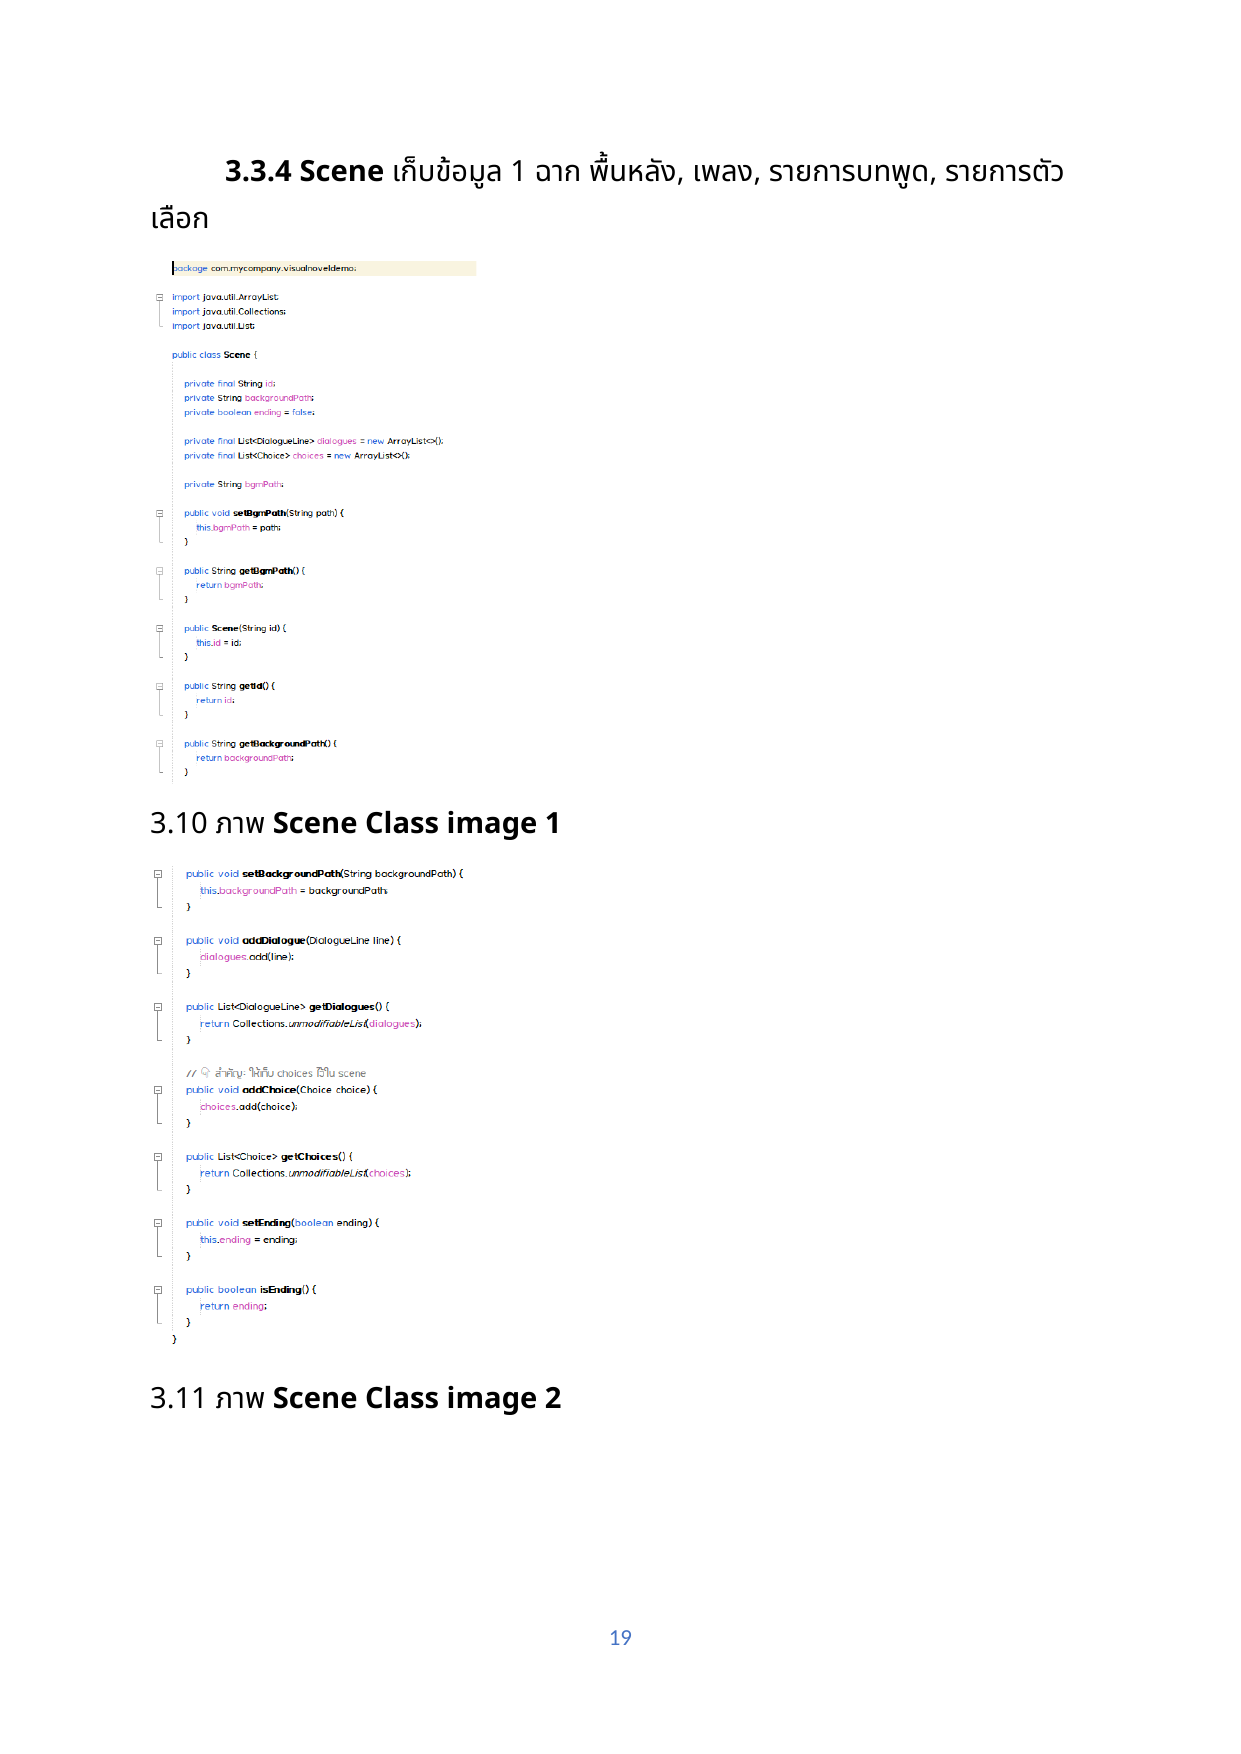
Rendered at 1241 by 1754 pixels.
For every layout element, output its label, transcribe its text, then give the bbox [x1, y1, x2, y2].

text 3.3.4 Scene เก็บข้อมูล 1 ฉาก พื้นหลัง, เพลง, รายการบทพูด, รายการตัวเลือก [150, 150, 1090, 242]
picture [150, 866, 477, 1359]
text 3.10 ภาพ Scene Class image 1 [150, 802, 1090, 846]
picture [150, 261, 477, 784]
text 3.11 ภาพ Scene Class image 2 [150, 1378, 1090, 1422]
